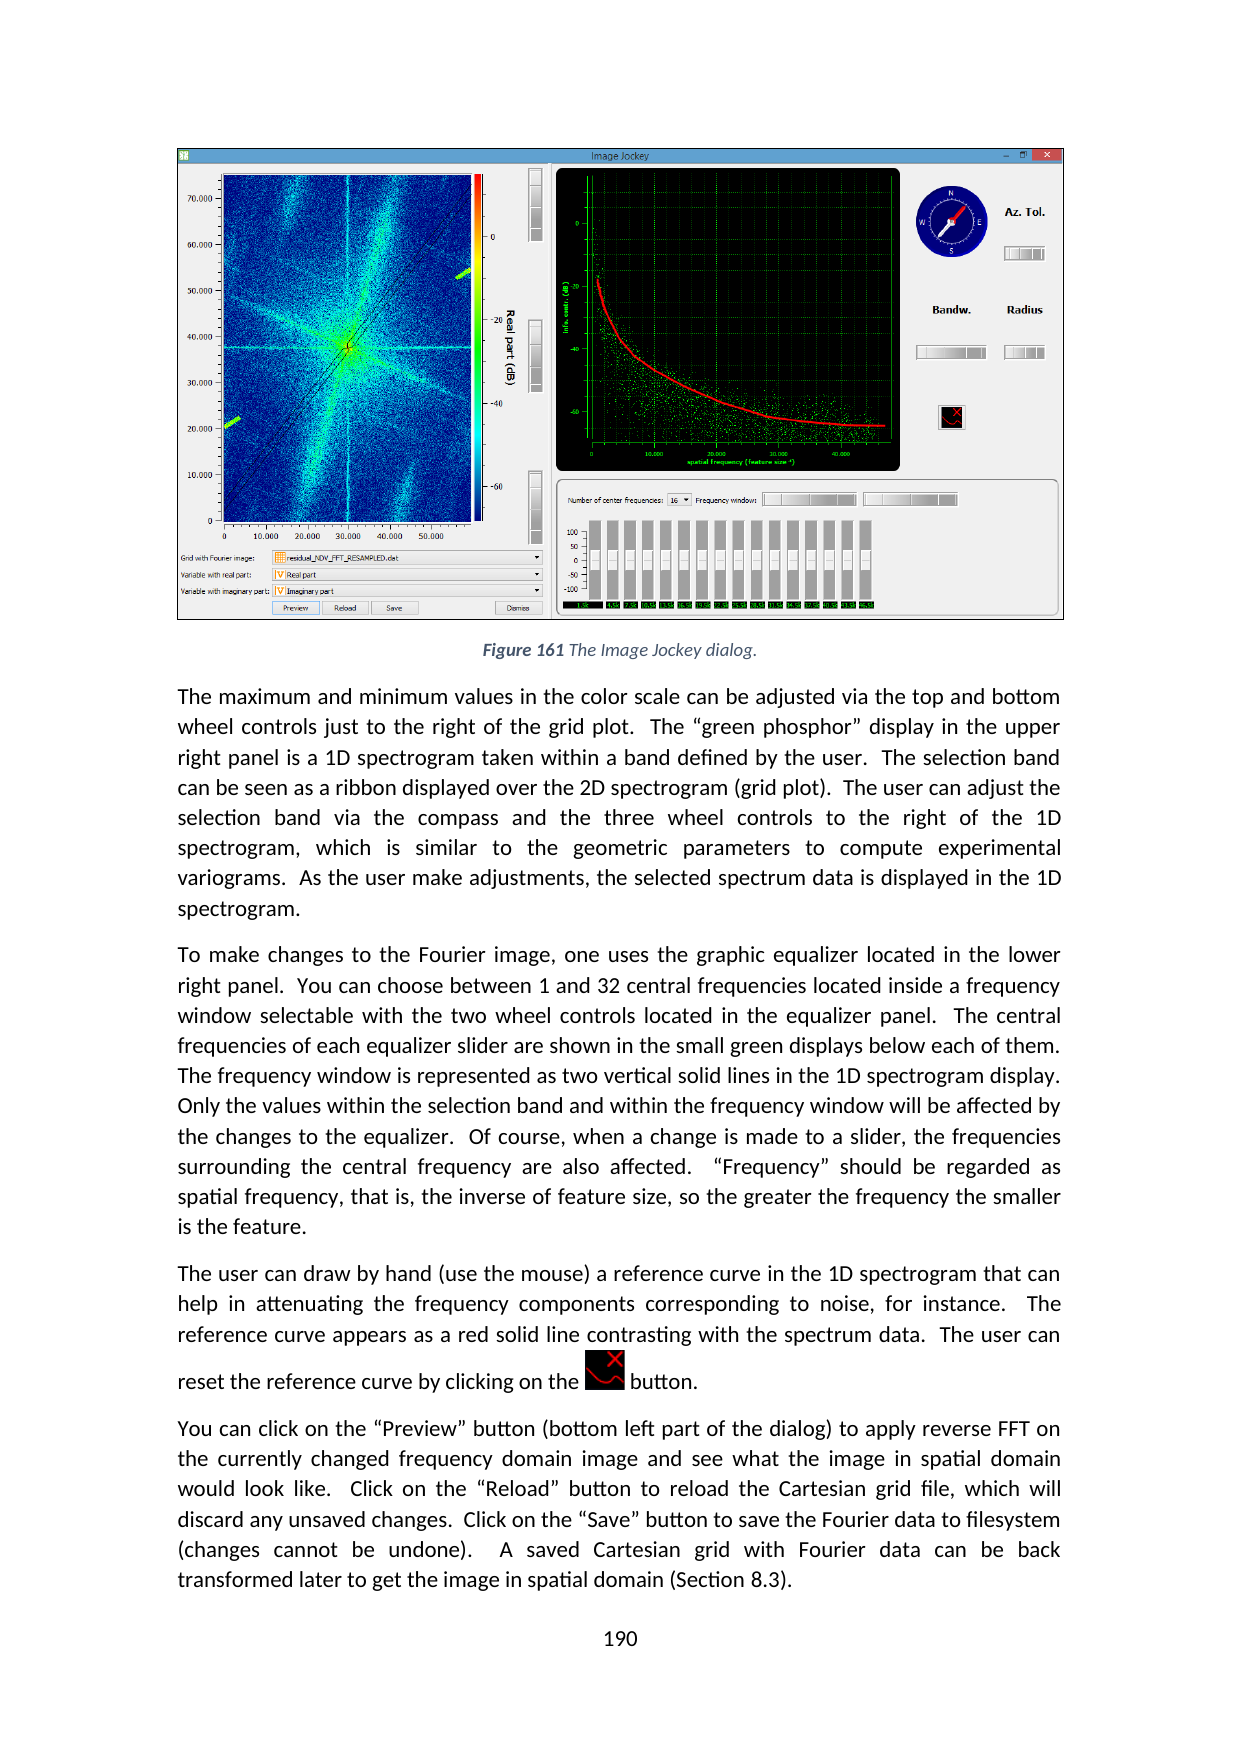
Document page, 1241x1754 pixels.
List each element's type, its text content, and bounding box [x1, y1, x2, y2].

text To make changes to the Fourier image, one uses the graphic equalizer located in the lower right panel. You can choose between 1 and 32 central frequencies located inside a frequency window selectable with the two wheel controls located in the equalizer panel. The central frequencies of each equalizer slider are shown in the small green displays below each of them. The frequency window is represented as two vertical solid lines in the 1D spectrogram display. Only the values within the selection band and within the frequency window will be affected by the changes to the equalizer. Of course, when a change is made to a slider, the frequencies surrounding the central frequency are also affected. “Frequency” should be regarded as spatial frequency, that is, the inverse of feature size, so the greater the frequency the smaller is the feature. [177, 941, 1063, 1241]
text You can click on the “Preview” button (bottom left part of the dialog) to apply reverse FFT on the currently changed frequency domain image and see what the image in spatial domain would look like. Click on the “Reload” button to reload the Cartesian grid file, which will discard any unsaved changes. Click on the “Save” button to save the Fourier data to filesystem (changes cannot be undone). A saved Cartesian grid with Fourier data can be back transformed later to get the image in spatial domain (Section 8.3). [177, 1414, 1063, 1593]
text The user can draw by hand (use the mouse) a reference curve in the 1D spectrogram that can help in attenuating the frequency components corresponding to noise, for instance. The reference curve appears as a red solid line contrasting with the spectrum data. The user can reset the reference curve by clicking on the button. [177, 1259, 1063, 1395]
picture [178, 149, 1063, 619]
text Figure 161 The Image Jockey dialog. [177, 638, 1063, 661]
text The maximum and minimum values in the color scale can be adjusted via the top and bottom wheel controls just to the right of the grid plot. The “green phosphor” display in the upper right panel is a 1D spectrogram taken within a band defined by the user. The selection band can be seen as a ribbon displayed over the 2D spectrogram (grid plot). The user can adjust the selection band via the compass and the three wheel controls to the right of the 1D spectrogram, which is similar to the geometric parameters to compute experimental variograms. As the user make adjustments, the selected spectrum data is displayed in the 1D spectrogram. [177, 682, 1063, 922]
picture [585, 1350, 625, 1390]
